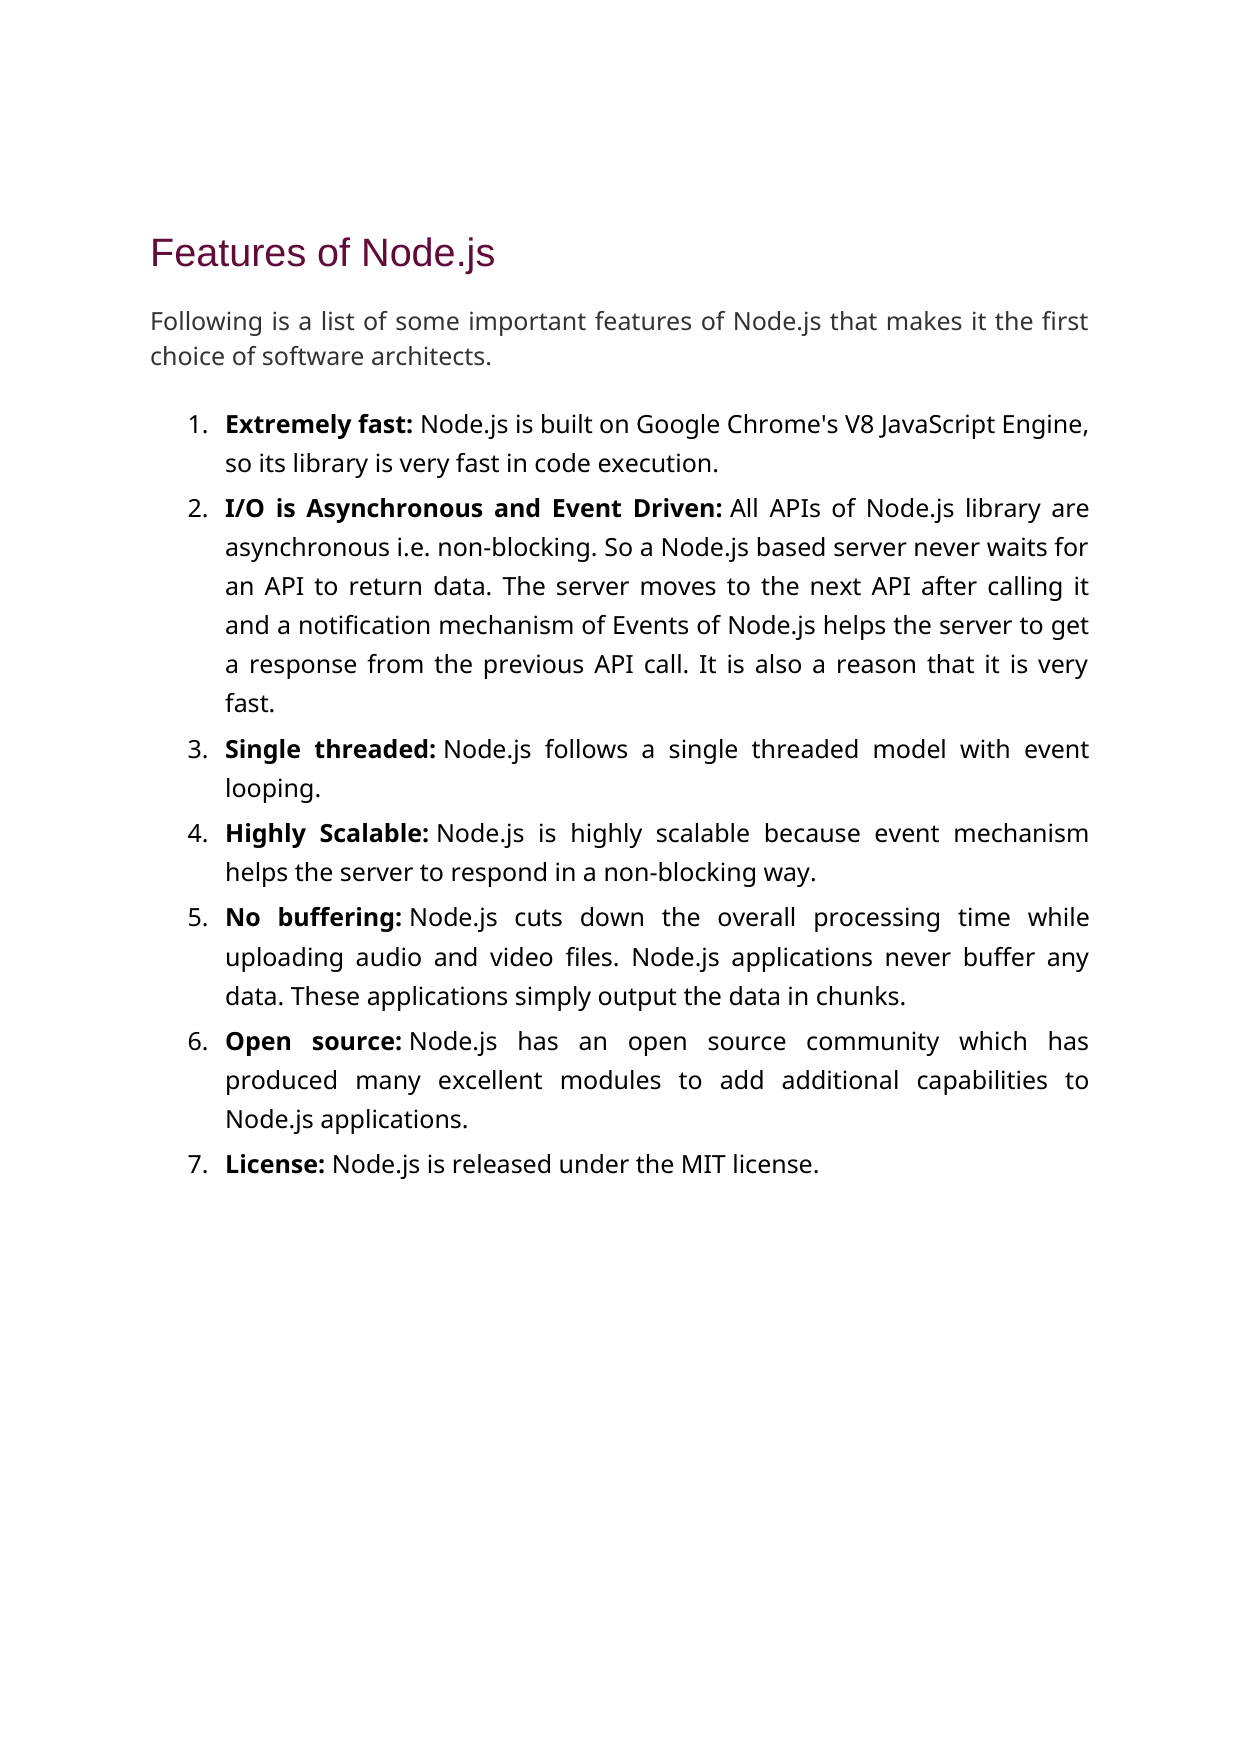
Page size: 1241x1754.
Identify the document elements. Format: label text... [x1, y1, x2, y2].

text Following is a list of some important features of Node.js that makes it the first choice of software architects. [150, 304, 1090, 372]
text Features of Node.js [150, 229, 1090, 275]
list Highly Scalable: Node.js is highly scalable because event mechanism helps the server to respond in a non-blocking way. [187, 811, 1090, 889]
list Extremely fast: Node.js is built on Google Chrome's V8 JavaScript Engine, so its library is very fast in code execution. [187, 401, 1090, 479]
list Open source: Node.js has an open source community which has produced many excellent modules to add additional capabilities to Node.js applications. [187, 1018, 1090, 1136]
list I/O is Asynchronous and Event Driven: All APIs of Node.js library are asynchronous i.e. non-blocking. So a Node.js based server never waits for an API to return data. The server moves to the next API after calling it and a notification mechanism of Events of Node.js helps the server to get a response from the previous API call. It is also a reason that it is very fast. [187, 486, 1090, 720]
list License: Node.js is released under the MIT license. [187, 1142, 1090, 1181]
list Single threaded: Node.js follows a single threaded model with event looping. [187, 726, 1090, 804]
list No buffering: Node.js cuts down the overall processing time while uploading audio and video files. Node.js applications never buffer any data. These applications simply output the data in chunks. [187, 895, 1090, 1012]
